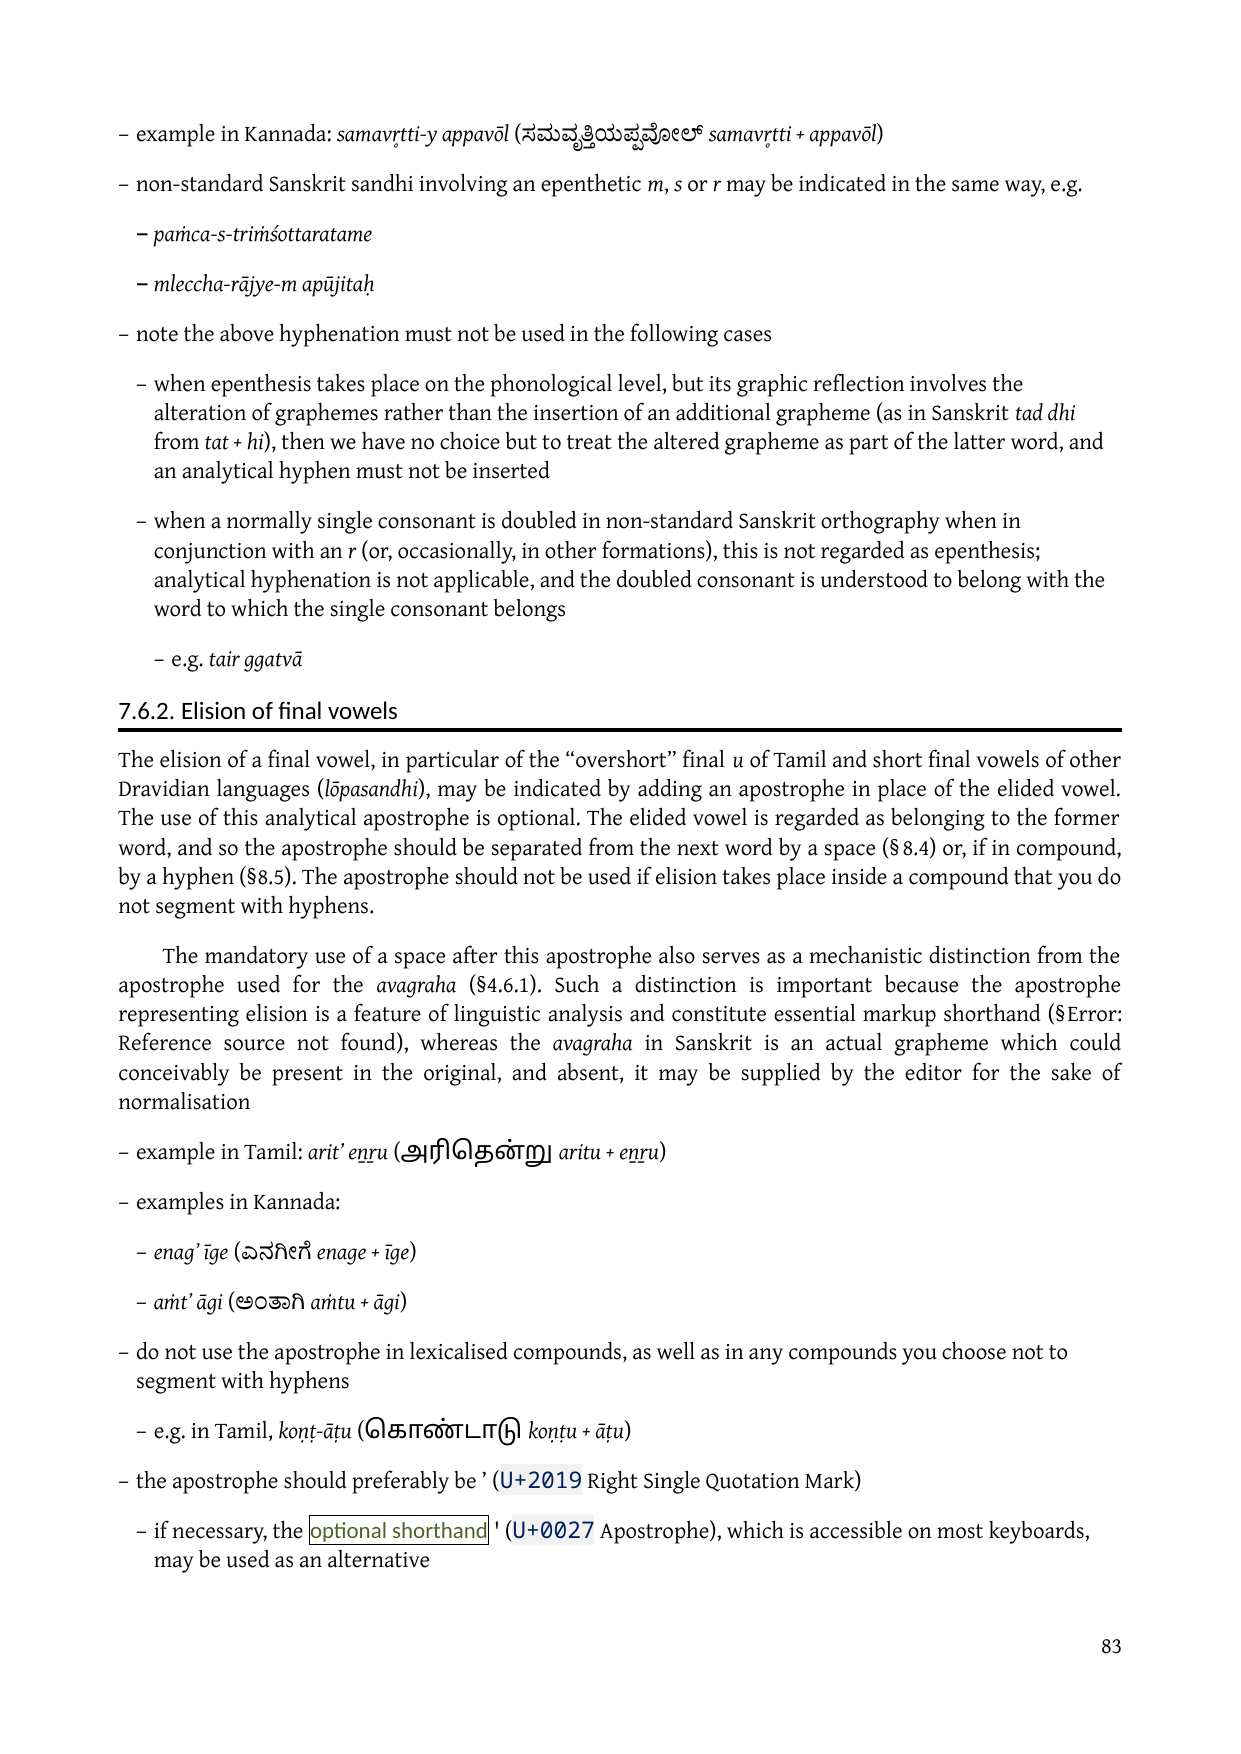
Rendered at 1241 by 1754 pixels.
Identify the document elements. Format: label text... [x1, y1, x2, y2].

list e.g. in Tamil, koṇṭ-āṭu (கொண்டாடு koṇṭu + āṭu) [136, 1415, 1122, 1444]
list the apostrophe should preferably be ’ (U+2019 Right Single Quotation Mark) [582, 1465, 1122, 1494]
list example in Kannada: samavr̥tti-y appavōl (ಸಮವೃತ್ತಿಯಪ್ಪವೋಲ್ samavr̥tti + appavōl) [118, 118, 1122, 147]
list paṁca-s-triṁśottaratame [136, 218, 1122, 247]
list when a normally single consonant is doubled in non-standard Sanskrit orthography when in conjunction with an r (or, occasionally, in other formations), this is not regarded as epenthesis; analytical hyphenation is not applicable, and the doubled consonant is understood to belong with the word to which the single consonant belongs [136, 506, 1122, 622]
list non-standard Sanskrit sandhi involving an epenthetic m, s or r may be indicated in the same way, e.g. [118, 168, 1122, 197]
subtitle Elision of final vowels [118, 693, 1122, 728]
list aṁt’ āgi (ಅಂತಾಗಿ aṁtu + āgi) [136, 1286, 1122, 1315]
list the apostrophe should preferably be ’ (U+2019 Right Single Quotation Mark) [118, 1465, 500, 1494]
list if necessary, the optional shorthand ' (U+0027 Apostrophe), which is accessible on most keyboards, may be used as an alternative [136, 1515, 1122, 1573]
list mleccha-rājye-m apūjitaḥ [136, 268, 1122, 297]
text The elision of a final vowel, in particular of the “overshort” final u of Tamil and short final vowels of other Dravidian languages (lōpasandhi), may be indicated by adding an apostrophe in place of the elided vowel. The use of this analytical apostrophe is optional. The elided vowel is regarded as belonging to the former word, and so the apostrophe should be separated from the next word by a space (§8.4) or, if in compound, by a hyphen (§8.5). The apostrophe should not be used if elision takes place inside a compound that you do not segment with hyphens. [118, 744, 1122, 919]
list do not use the apostrophe in lexicalised compounds, as well as in any compounds you choose not to segment with hyphens [118, 1336, 1122, 1394]
list examples in Kannada: [118, 1186, 1122, 1215]
list when epenthesis takes place on the phonological level, but its graphic reflection involves the alteration of graphemes rather than the insertion of an additional grapheme (as in Sanskrit tad dhi from tat + hi), then we have no choice but to treat the altered grapheme as part of the latter word, and an analytical hyphen must not be inserted [136, 368, 1122, 485]
list example in Tamil: arit’ eṉṟu (அரிதென்று aritu + eṉṟu) [118, 1136, 1122, 1165]
list note the above hyphenation must not be used in the following cases [118, 318, 1122, 347]
list enag’ īge (ಎನಗೀಗೆ enage + īge) [136, 1236, 1122, 1265]
list e.g. tair ggatvā [153, 643, 1122, 672]
